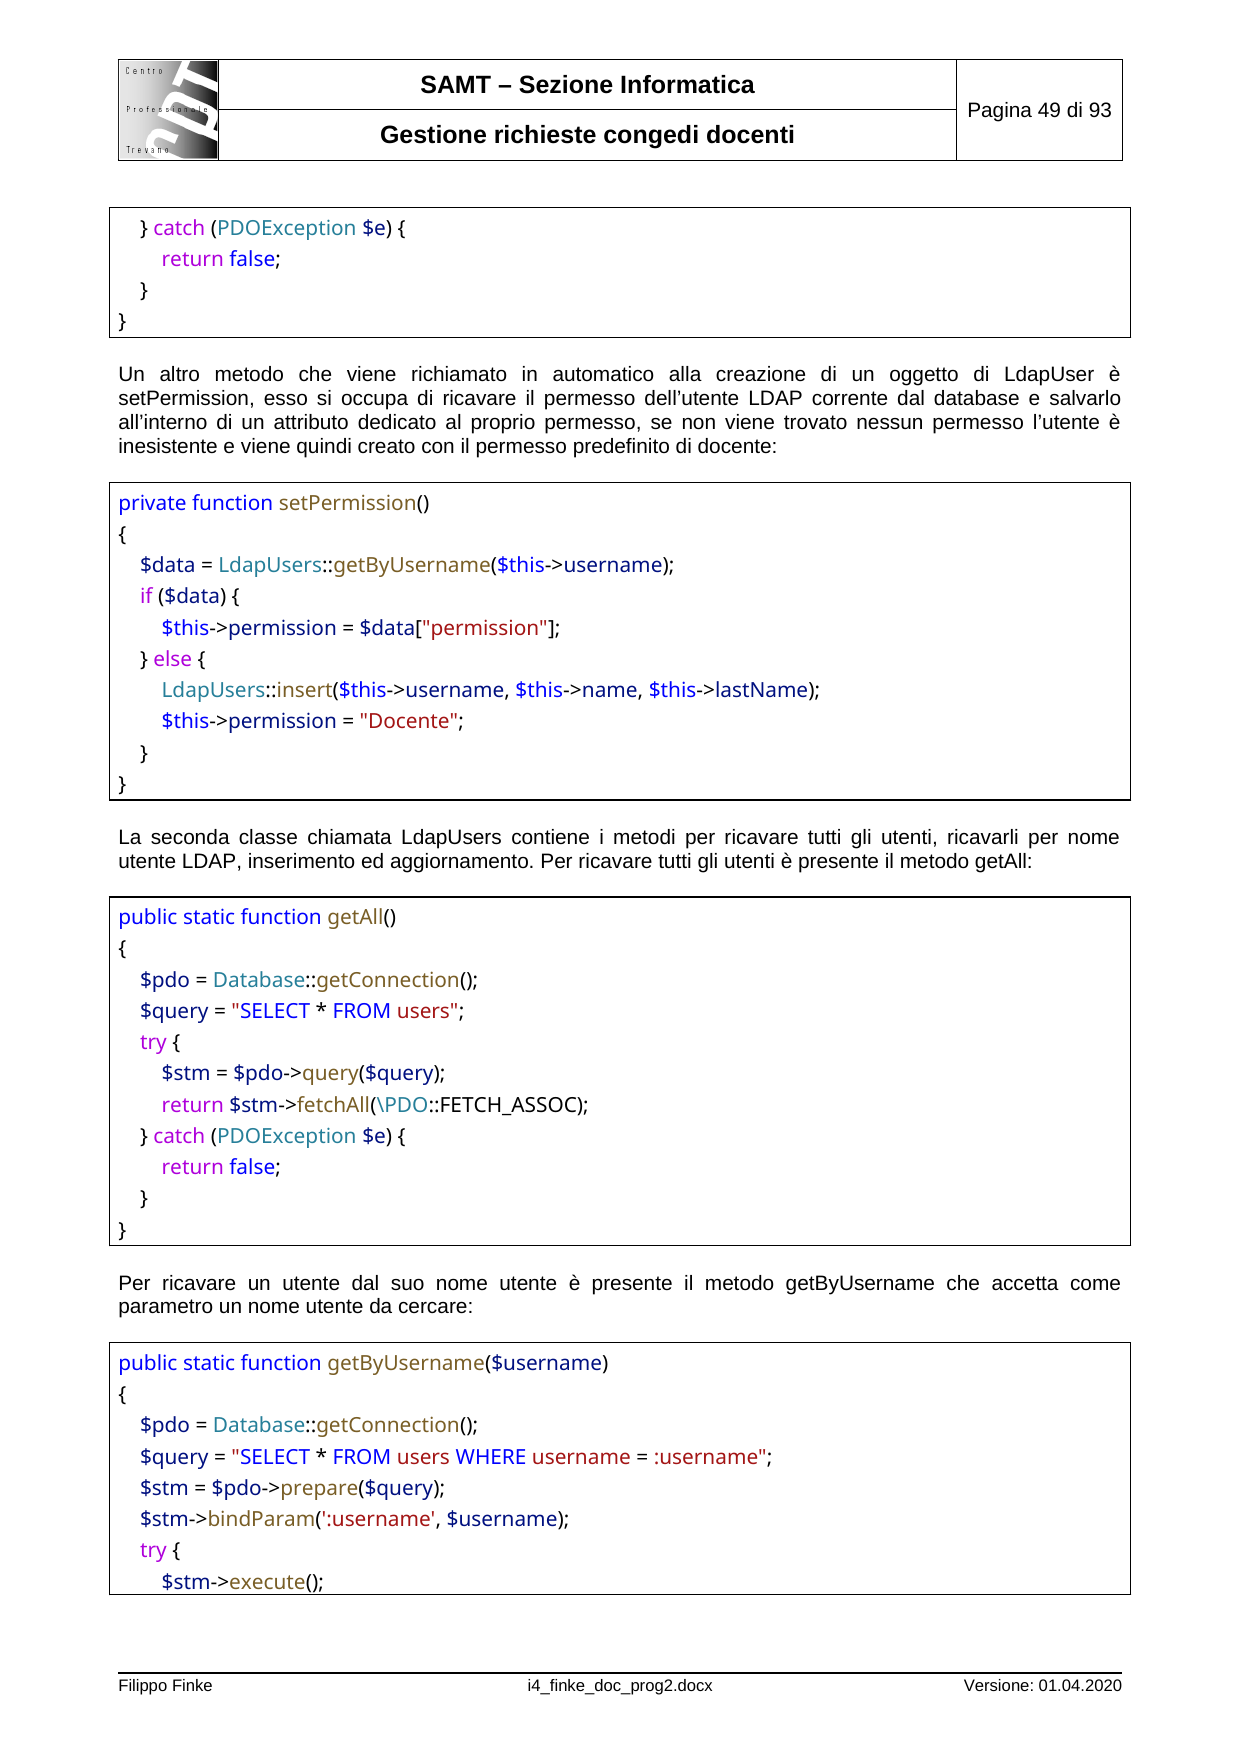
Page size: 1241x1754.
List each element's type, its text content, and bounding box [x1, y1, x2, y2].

text } else { [118, 641, 1122, 672]
text $stm = $pdo->query($query); [118, 1056, 1122, 1087]
text } [110, 301, 1130, 337]
text private function setPermission() [110, 483, 1130, 516]
text $stm->bindParam(':username', $username); [118, 1502, 1122, 1533]
text $this->permission = $data["permission"]; [118, 610, 1122, 641]
text } [118, 272, 1122, 301]
text } [110, 763, 1130, 799]
text } [118, 1181, 1122, 1209]
text $stm = $pdo->prepare($query); [118, 1470, 1122, 1502]
text La seconda classe chiamata LdapUsers contiene i metodi per ricavare tutti gli utenti, ricavarli per nome utente LDAP, inserimento ed aggiornamento. Per ricavare tutti gli utenti è presente il metodo getAll: [118, 824, 1122, 872]
text try { [118, 1024, 1122, 1056]
text try { [118, 1533, 1122, 1564]
text $pdo = Database::getConnection(); [118, 962, 1122, 993]
text $stm->execute(); [118, 1564, 1122, 1594]
text return $stm->fetchAll(\PDO::FETCH_ASSOC); [118, 1087, 1122, 1118]
text if ($data) { [118, 579, 1122, 610]
text $data = LdapUsers::getByUsername($this->username); [118, 547, 1122, 579]
text } catch (PDOException $e) { [118, 1118, 1122, 1149]
text $query = "SELECT * FROM users WHERE username = :username"; [118, 1439, 1122, 1470]
text public static function getAll() [110, 898, 1130, 931]
text } catch (PDOException $e) { [110, 208, 1130, 241]
text } [118, 735, 1122, 763]
text } [110, 1209, 1130, 1245]
text Un altro metodo che viene richiamato in automatico alla creazione di un oggetto di LdapUser è setPermission, esso si occupa di ricavare il permesso dell’utente LDAP corrente dal database e salvarlo all’interno di un attributo dedicato al proprio permesso, se non viene trovato nessun permesso l’utente è inesistente e viene quindi creato con il permesso predefinito di docente: [118, 362, 1122, 458]
text Per ricavare un utente dal suo nome utente è presente il metodo getByUsername che accetta come parametro un nome utente da cercare: [118, 1270, 1122, 1318]
text public static function getByUsername($username) [110, 1343, 1130, 1377]
picture [118, 60, 218, 159]
text LdapUsers::insert($this->username, $this->name, $this->lastName); [118, 672, 1122, 704]
text $pdo = Database::getConnection(); [118, 1408, 1122, 1439]
text { [118, 931, 1122, 962]
text { [118, 1377, 1122, 1408]
text return false; [118, 1149, 1122, 1181]
text { [118, 516, 1122, 547]
text $query = "SELECT * FROM users"; [118, 993, 1122, 1024]
text return false; [118, 241, 1122, 272]
text $this->permission = "Docente"; [118, 704, 1122, 735]
